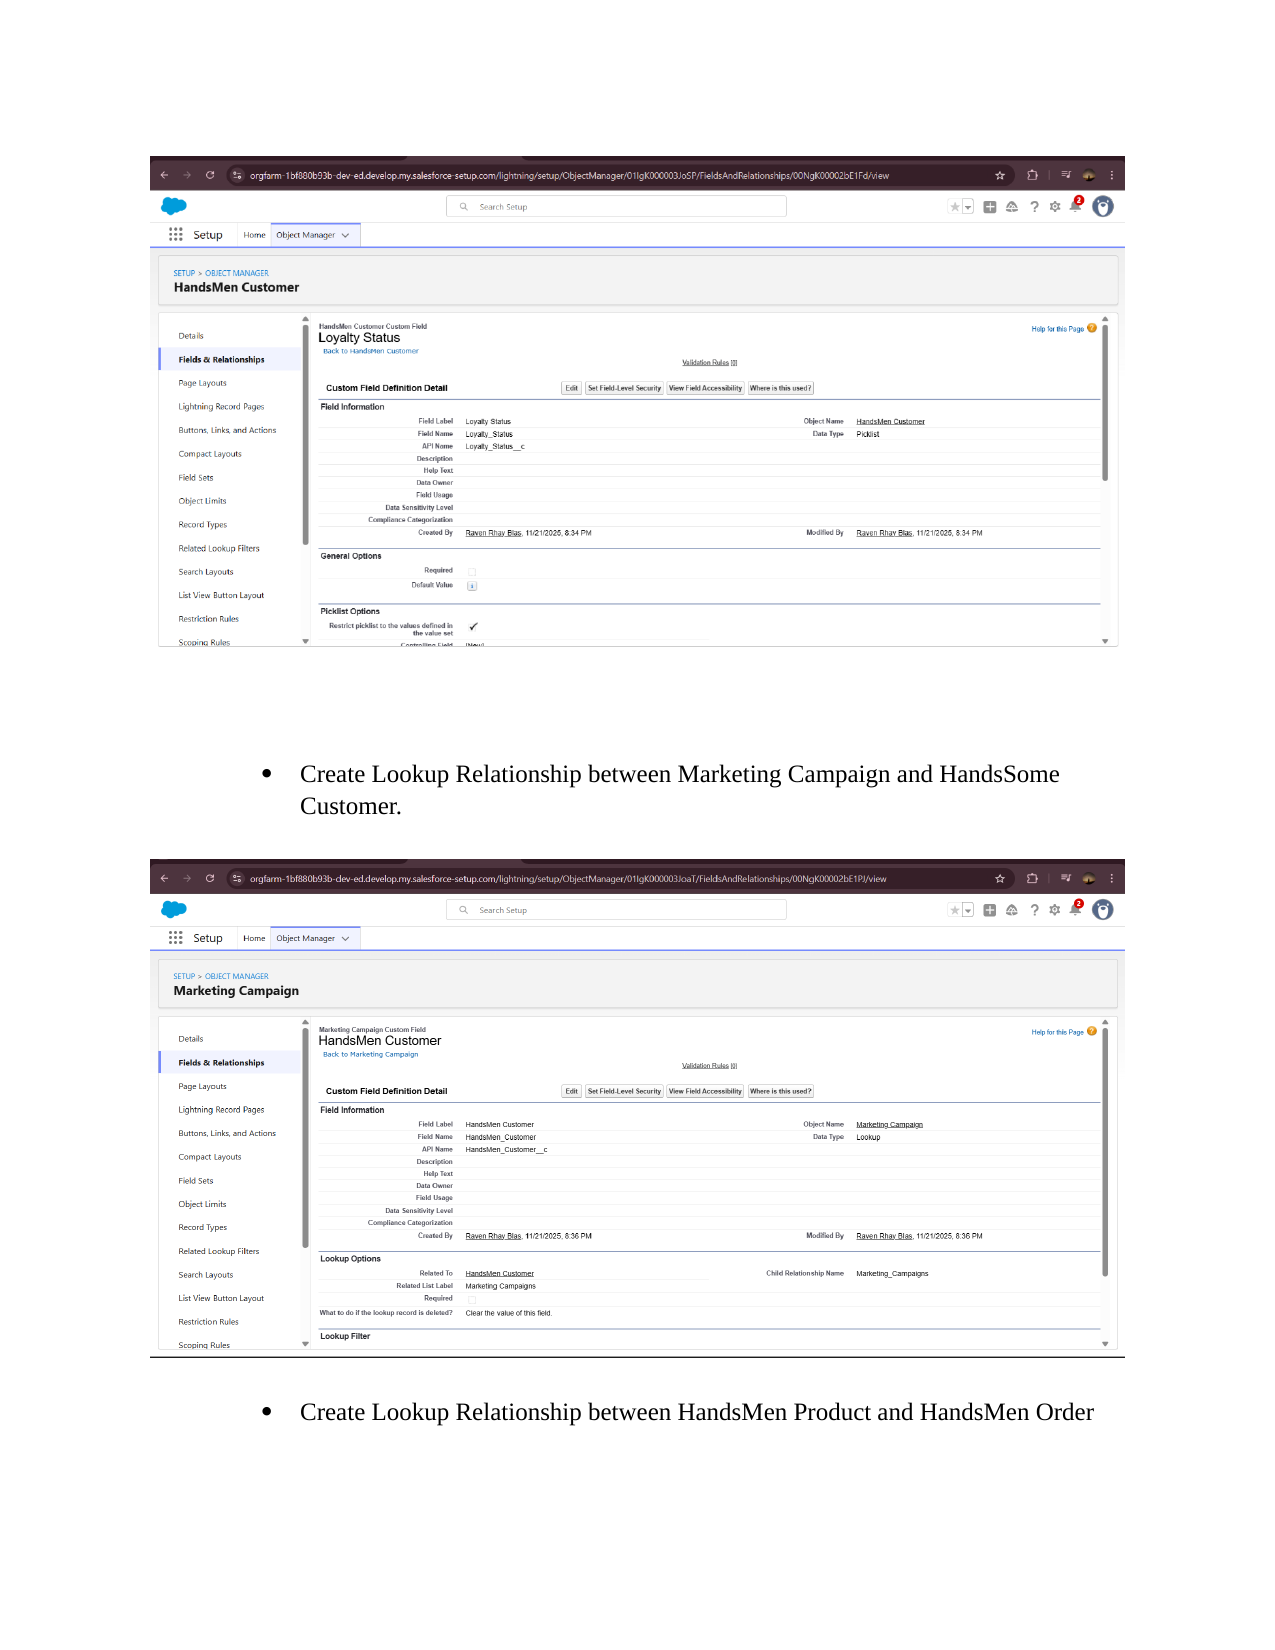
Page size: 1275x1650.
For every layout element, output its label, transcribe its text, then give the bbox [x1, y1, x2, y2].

picture [150, 859, 1125, 1358]
list Create Lookup Relationship between HandsMen Product and HandsMen Order [262, 1397, 1125, 1426]
list Create Lookup Relationship between Marketing Campaign and HandsSome Customer. [262, 759, 1125, 820]
picture [150, 156, 1125, 652]
